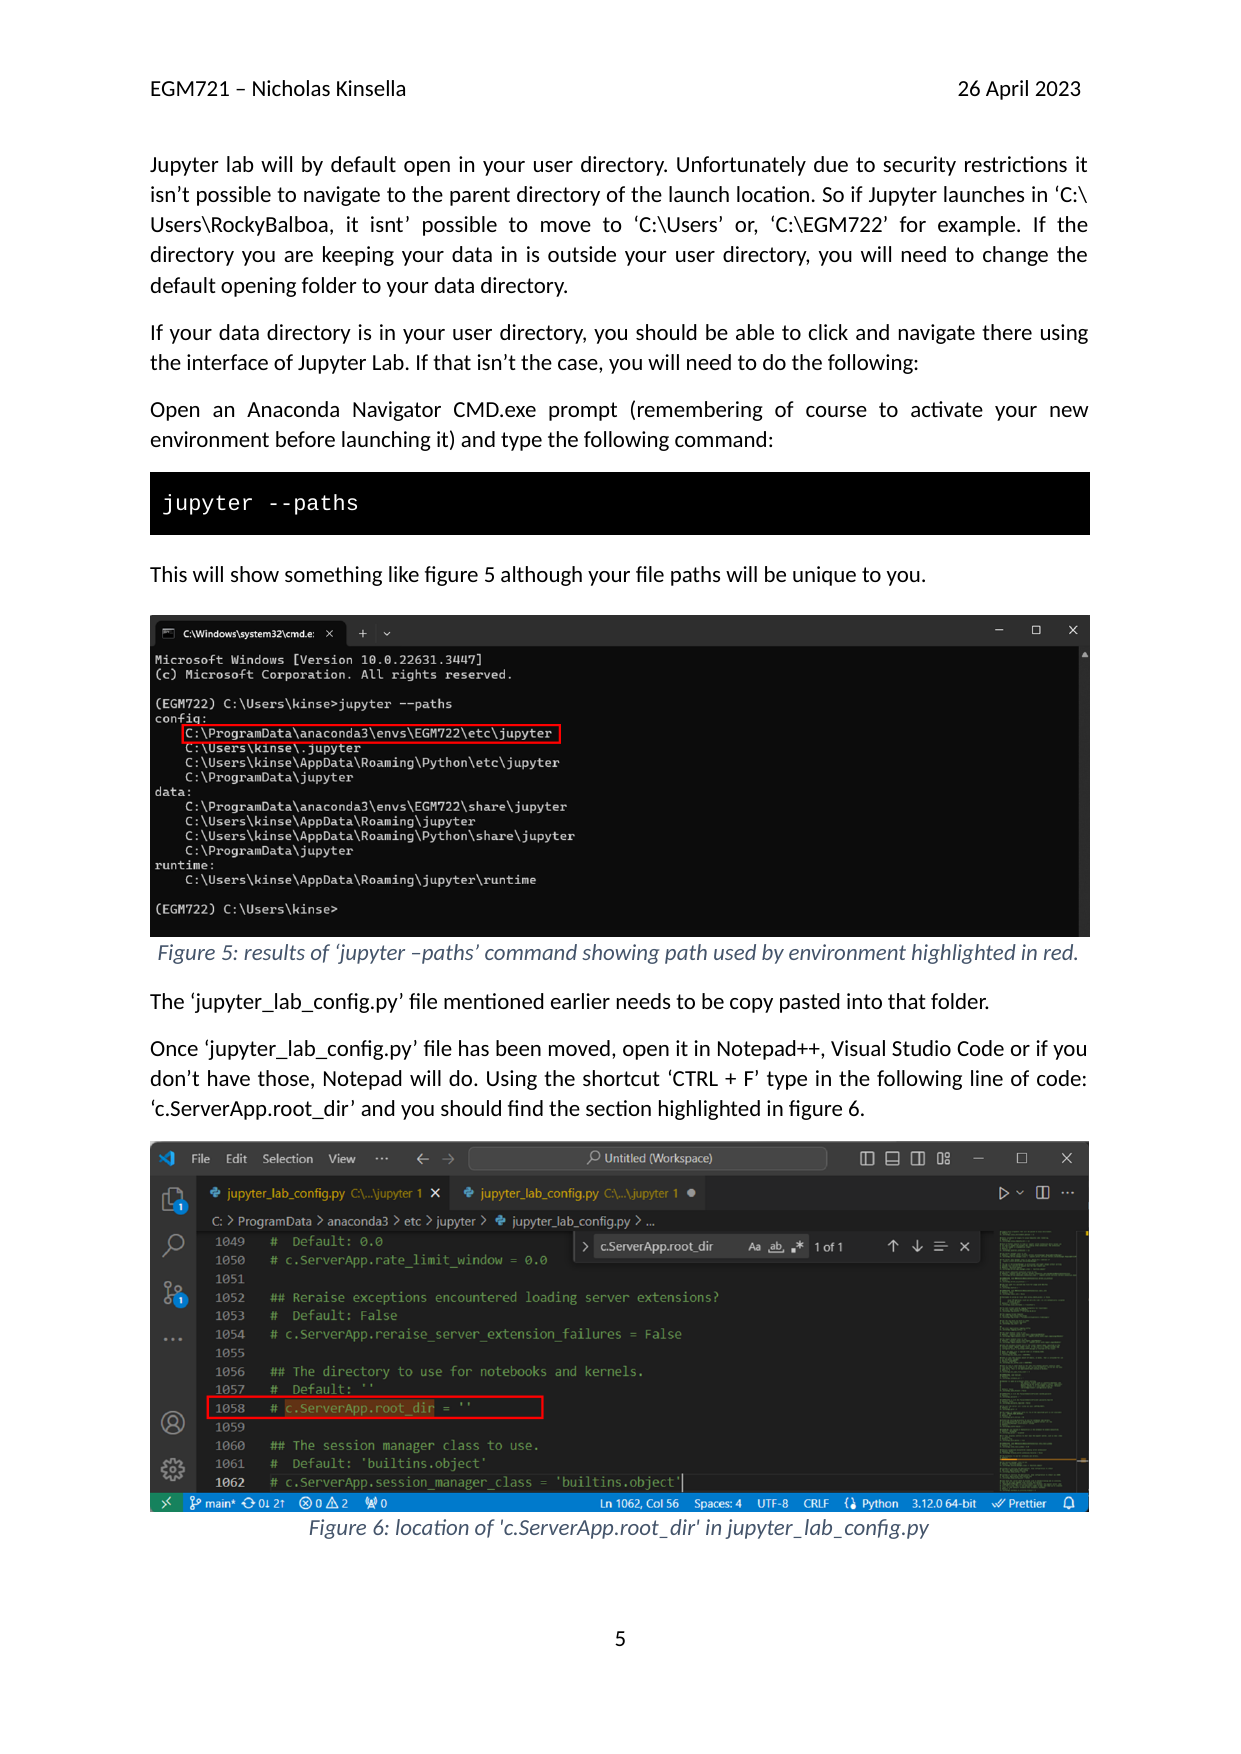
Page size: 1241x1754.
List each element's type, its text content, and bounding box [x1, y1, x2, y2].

text The ‘jupyter_lab_config.py’ file mentioned earlier needs to be copy pasted into that folder. [150, 987, 1090, 1015]
text Jupyter lab will by default open in your user directory. Unfortunately due to security restrictions it isn’t possible to navigate to the parent directory of the launch location. So if Jupyter launches in ‘C:\Users\RockyBalboa, it isnt’ possible to move to ‘C:\Users’ or, ‘C:\EGM722’ for example. If the directory you are keeping your data in is outside your user directory, you will need to change the default opening folder to your data directory. [150, 150, 1090, 299]
text If your data directory is in your user directory, you should be able to click and navigate there using the interface of Jupyter Lab. If that isn’t the case, you will need to do the following: [150, 318, 1090, 376]
text This will show something like figure 5 although your file paths will be unique to you. [150, 560, 1090, 588]
table_header jupyter --paths [151, 473, 1089, 534]
picture [150, 615, 1090, 937]
text Open an Anaconda Navigator CMD.exe prompt (remembering of course to activate your new environment before launching it) and type the following command: [150, 395, 1090, 453]
text Figure 5: results of ‘jupyter –paths’ command showing path used by environment highlighted in red. [150, 938, 1090, 966]
picture [150, 1141, 1089, 1512]
text Once ‘jupyter_lab_config.py’ file has been moved, open it in Notepad++, Visual Studio Code or if you don’t have those, Notepad will do. Using the shortcut ‘CTRL + F’ type in the following line of code: ‘c.ServerApp.root_dir’ and you should find the section highlighted in figure 6. [150, 1034, 1090, 1122]
text Figure 6: location of 'c.ServerApp.root_dir' in jupyter_lab_config.py [150, 1513, 1090, 1542]
